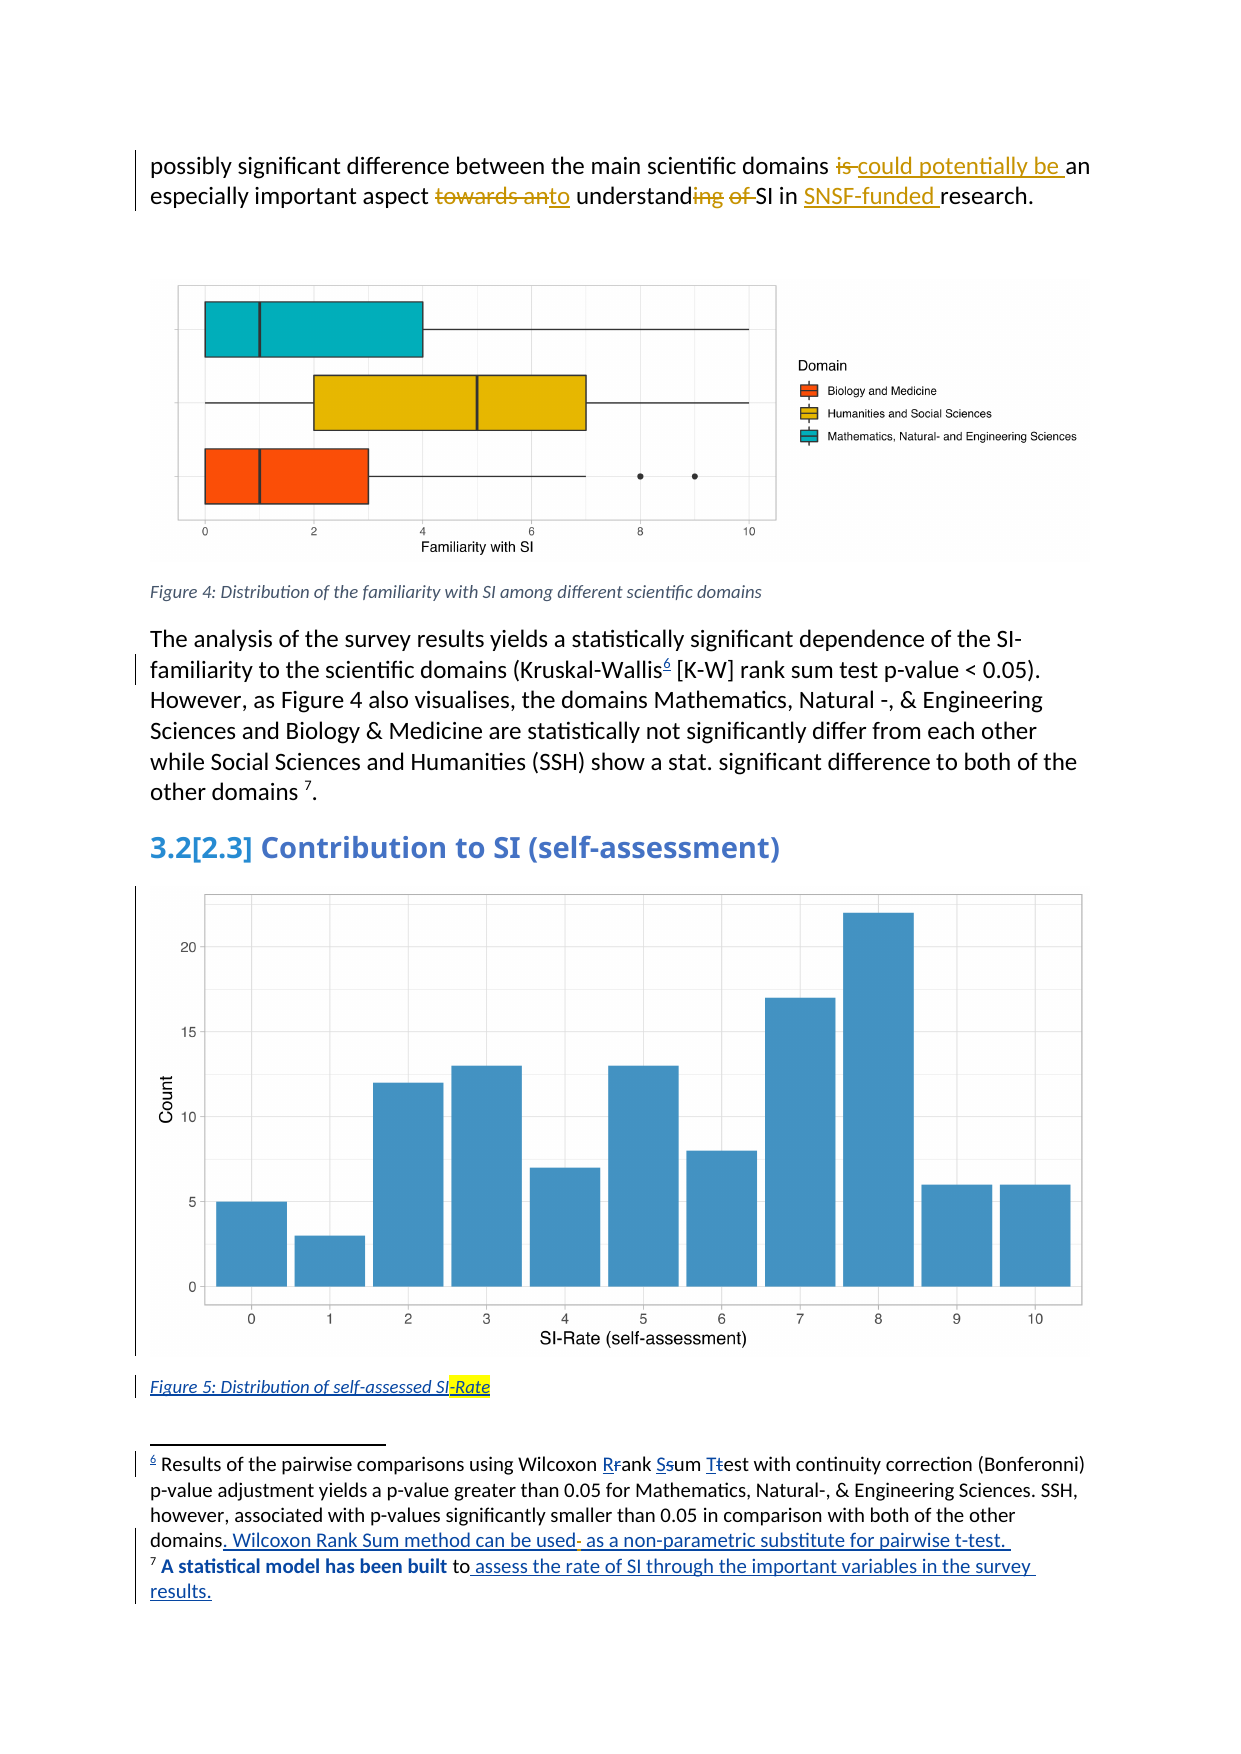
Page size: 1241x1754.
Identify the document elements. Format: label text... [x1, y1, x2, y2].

picture [150, 886, 1091, 1357]
subtitle Contribution to SI (self-assessment) [150, 828, 1090, 867]
text Figure 4: Distribution of the familiarity with SI among different scientific domains [150, 580, 1090, 603]
text The analysis of the survey results yields a statistically significant dependence of the SI-familiarity to the scientific domains (Kruskal-Wallis [K-W] rank sum test p-value < 0.05). However, as Figure 4 also visualises, the domains Mathematics, Natural -, & Engineering Sciences and Biology & Medicine are statistically not significantly differ from each other while Social Sciences and Humanities (SSH) show a stat. significant difference to both of the other domains . [150, 624, 1090, 807]
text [150, 150, 1090, 211]
picture [150, 279, 1091, 562]
